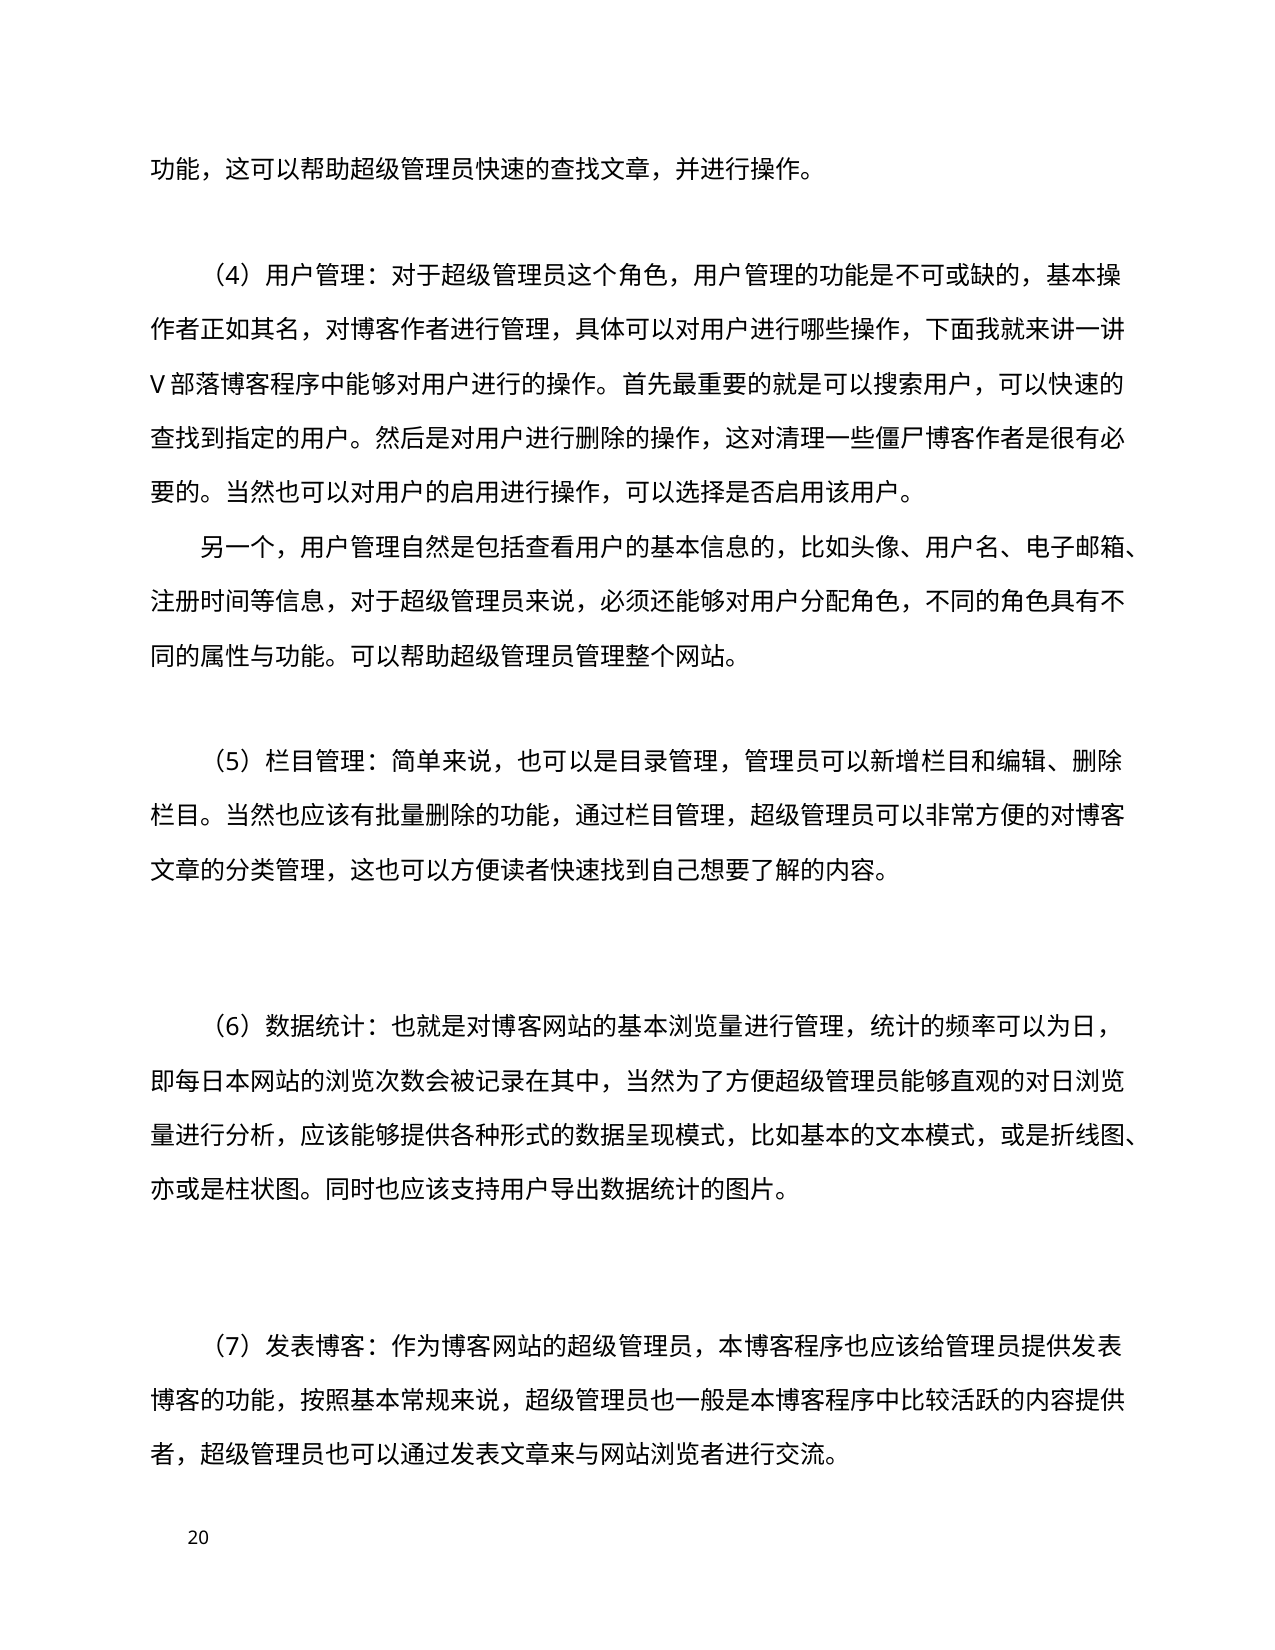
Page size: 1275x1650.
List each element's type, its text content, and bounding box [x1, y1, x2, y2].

text 另一个，用户管理自然是包括查看用户的基本信息的，比如头像、用户名、电子邮箱、注册时间等信息，对于超级管理员来说，必须还能够对用户分配角色，不同的角色具有不同的属性与功能。可以帮助超级管理员管理整个网站。 [150, 527, 1125, 672]
text （6）数据统计：也就是对博客网站的基本浏览量进行管理，统计的频率可以为日，即每日本网站的浏览次数会被记录在其中，当然为了方便超级管理员能够直观的对日浏览量进行分析，应该能够提供各种形式的数据呈现模式，比如基本的文本模式，或是折线图、亦或是柱状图。同时也应该支持用户导出数据统计的图片。 [150, 1007, 1125, 1206]
text （5）栏目管理：简单来说，也可以是目录管理，管理员可以新增栏目和编辑、删除栏目。当然也应该有批量删除的功能，通过栏目管理，超级管理员可以非常方便的对博客文章的分类管理，这也可以方便读者快速找到自己想要了解的内容。 [150, 741, 1125, 886]
text （7）发表博客：作为博客网站的超级管理员，本博客程序也应该给管理员提供发表博客的功能，按照基本常规来说，超级管理员也一般是本博客程序中比较活跃的内容提供者，超级管理员也可以通过发表文章来与网站浏览者进行交流。 [150, 1326, 1125, 1471]
text （4）用户管理：对于超级管理员这个角色，用户管理的功能是不可或缺的，基本操作者正如其名，对博客作者进行管理，具体可以对用户进行哪些操作，下面我就来讲一讲V部落博客程序中能够对用户进行的操作。首先最重要的就是可以搜索用户，可以快速的查找到指定的用户。然后是对用户进行删除的操作，这对清理一些僵尸博客作者是很有必要的。当然也可以对用户的启用进行操作，可以选择是否启用该用户。 [150, 255, 1125, 509]
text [150, 150, 1125, 186]
